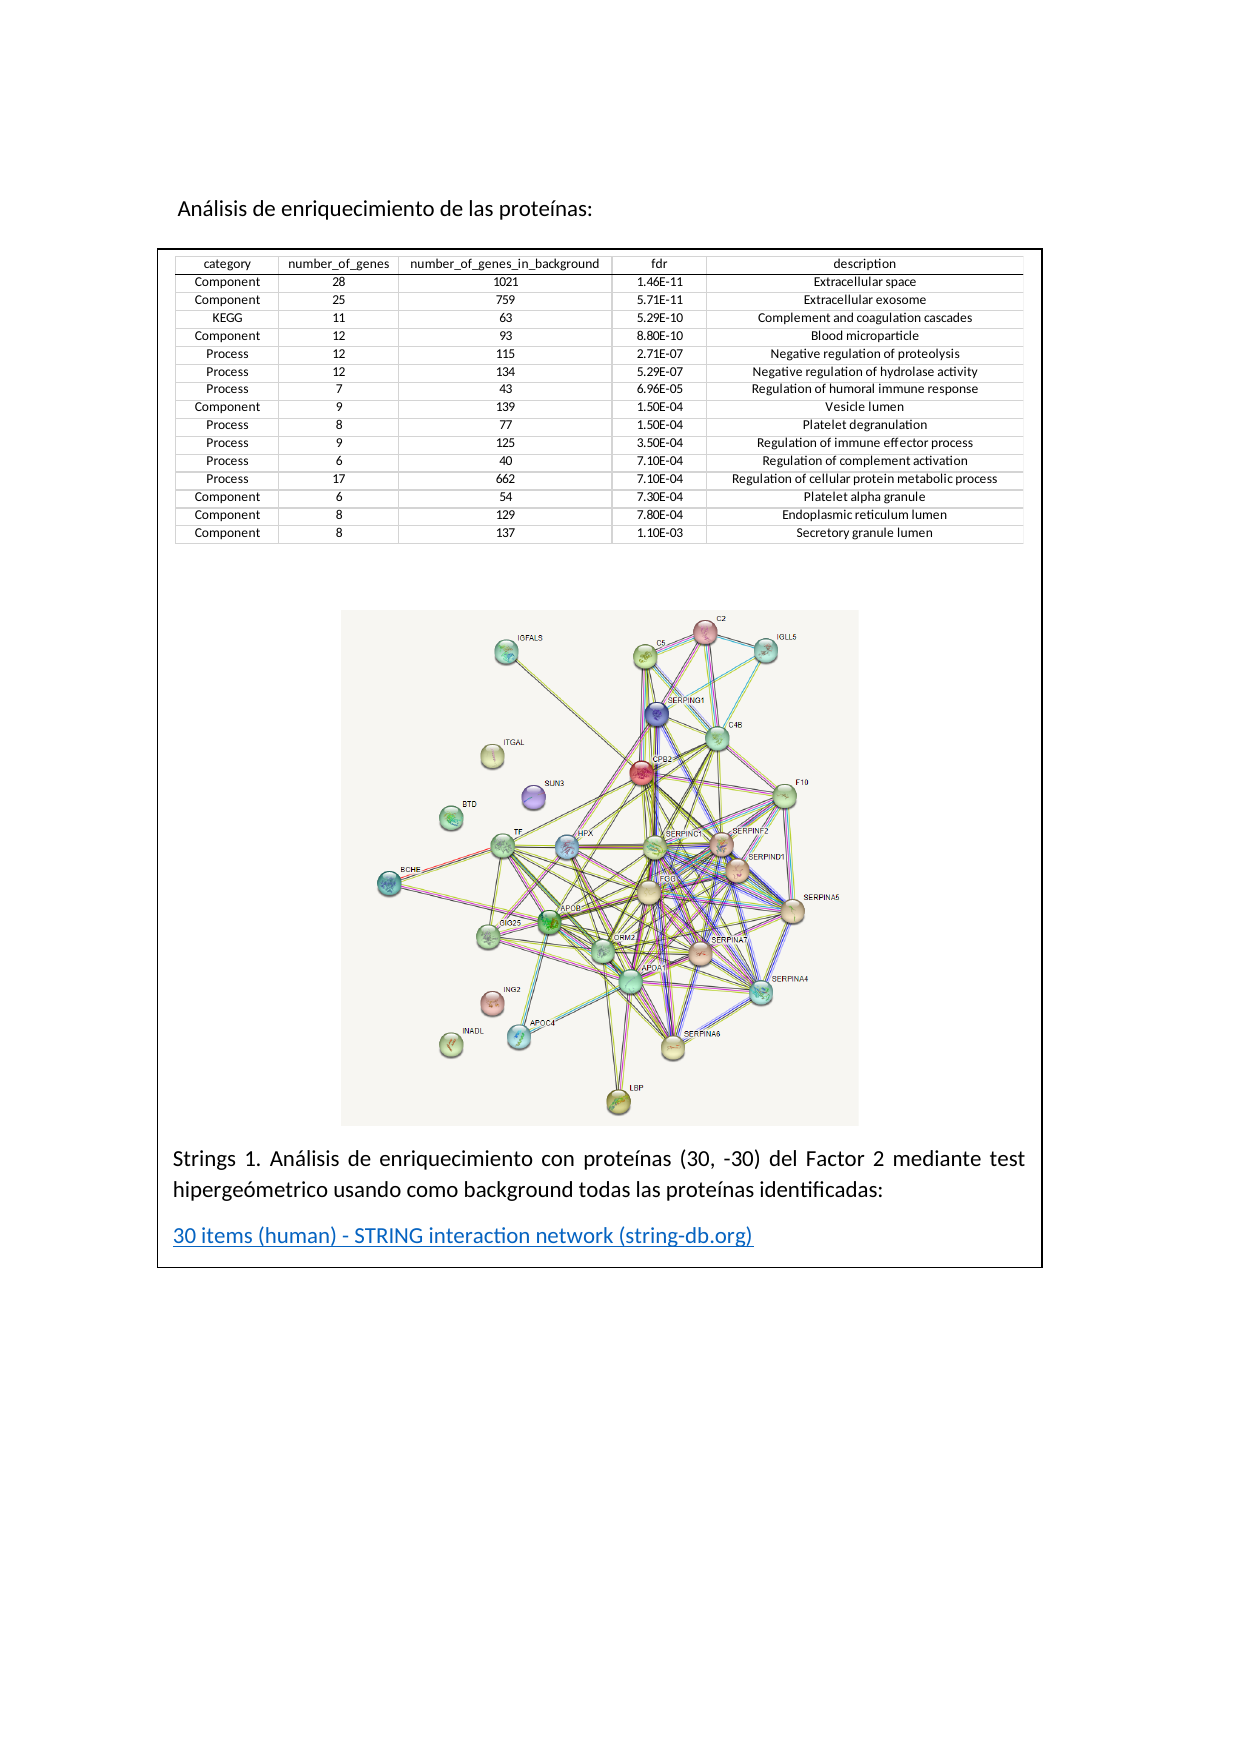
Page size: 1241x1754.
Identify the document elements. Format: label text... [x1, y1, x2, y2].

text Análisis de enriquecimiento de las proteínas: [177, 194, 1063, 222]
picture [341, 610, 859, 1126]
